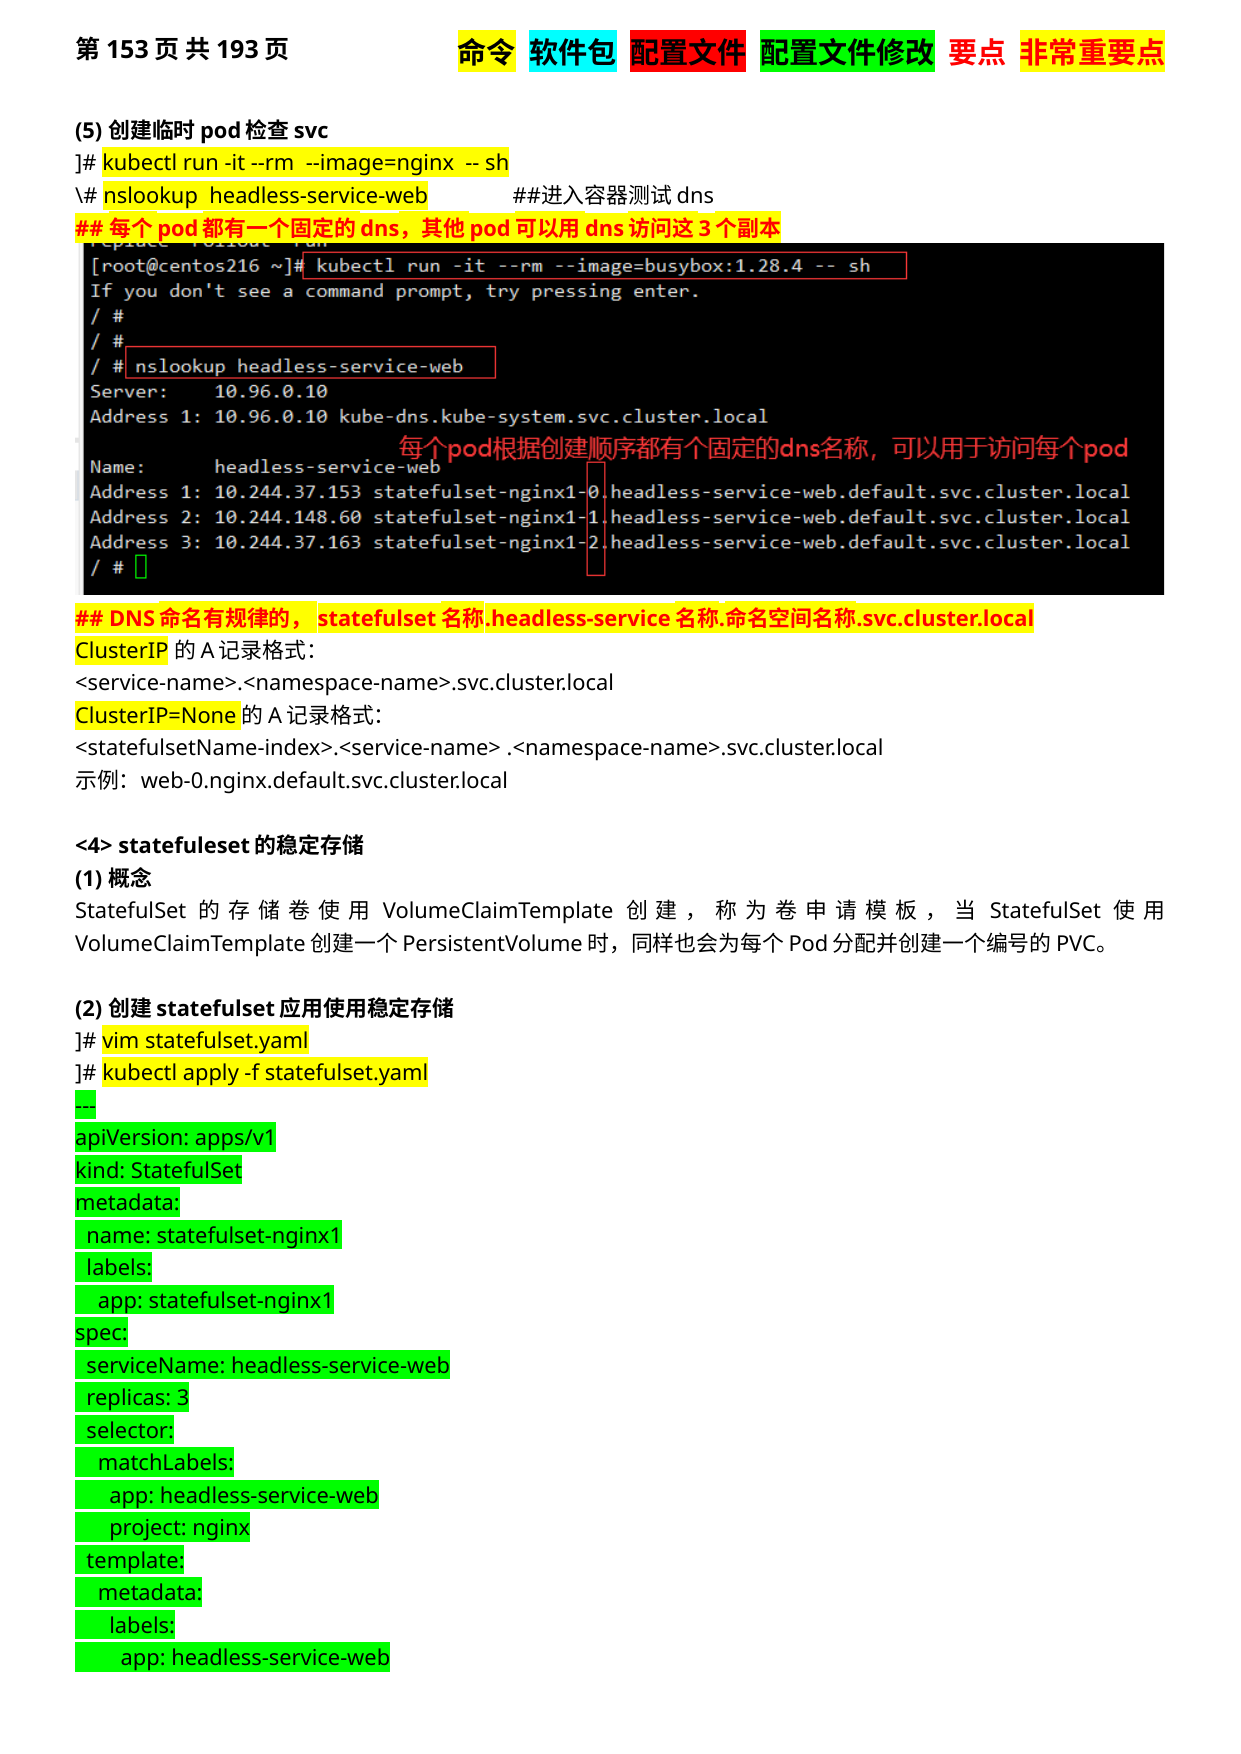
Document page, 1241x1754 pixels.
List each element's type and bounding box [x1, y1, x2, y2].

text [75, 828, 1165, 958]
picture [75, 243, 1165, 595]
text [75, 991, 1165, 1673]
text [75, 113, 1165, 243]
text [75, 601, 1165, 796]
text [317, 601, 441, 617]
